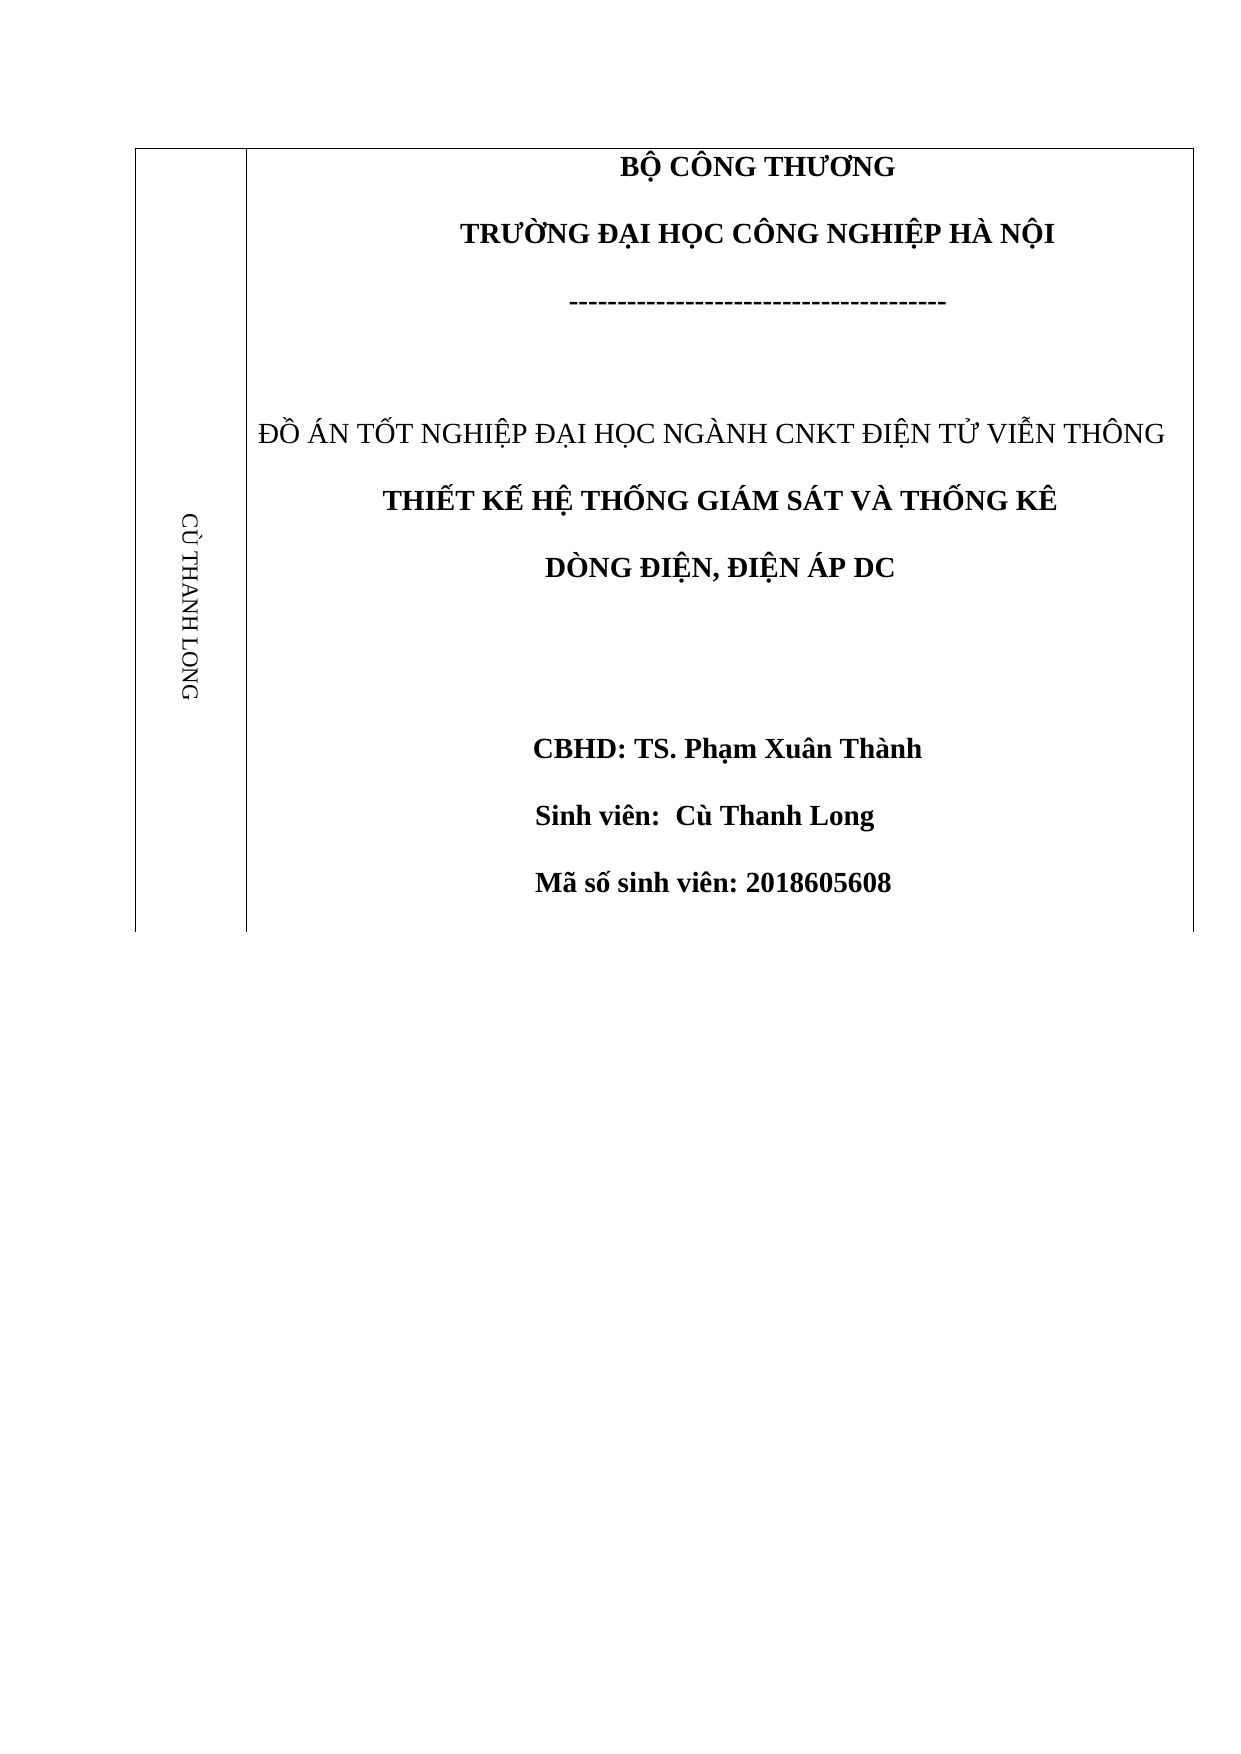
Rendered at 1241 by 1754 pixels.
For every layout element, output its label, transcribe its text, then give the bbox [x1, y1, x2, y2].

table_cell CÙ THANH LONG [136, 283, 246, 932]
table_header [136, 149, 246, 283]
table_header BỘ CÔNG THƯƠNG TRƯỜNG ĐẠI HỌC CÔNG NGHIỆP HÀ NỘI [247, 149, 1193, 283]
table_cell --------------------------------------- ĐỒ ÁN TỐT NGHIỆP ĐẠI HỌC NGÀNH CNKT ĐIỆN TỬ VIỄN THÔNG THIẾT KẾ HỆ THỐNG GIÁM SÁT VÀ THỐNG KÊ DÒNG ĐIỆN, ĐIỆN ÁP DC [247, 283, 1193, 730]
table_cell CBHD: TS. Phạm Xuân Thành Sinh viên: Cù Thanh Long Mã số sinh viên: 2018605608 [247, 730, 1193, 932]
